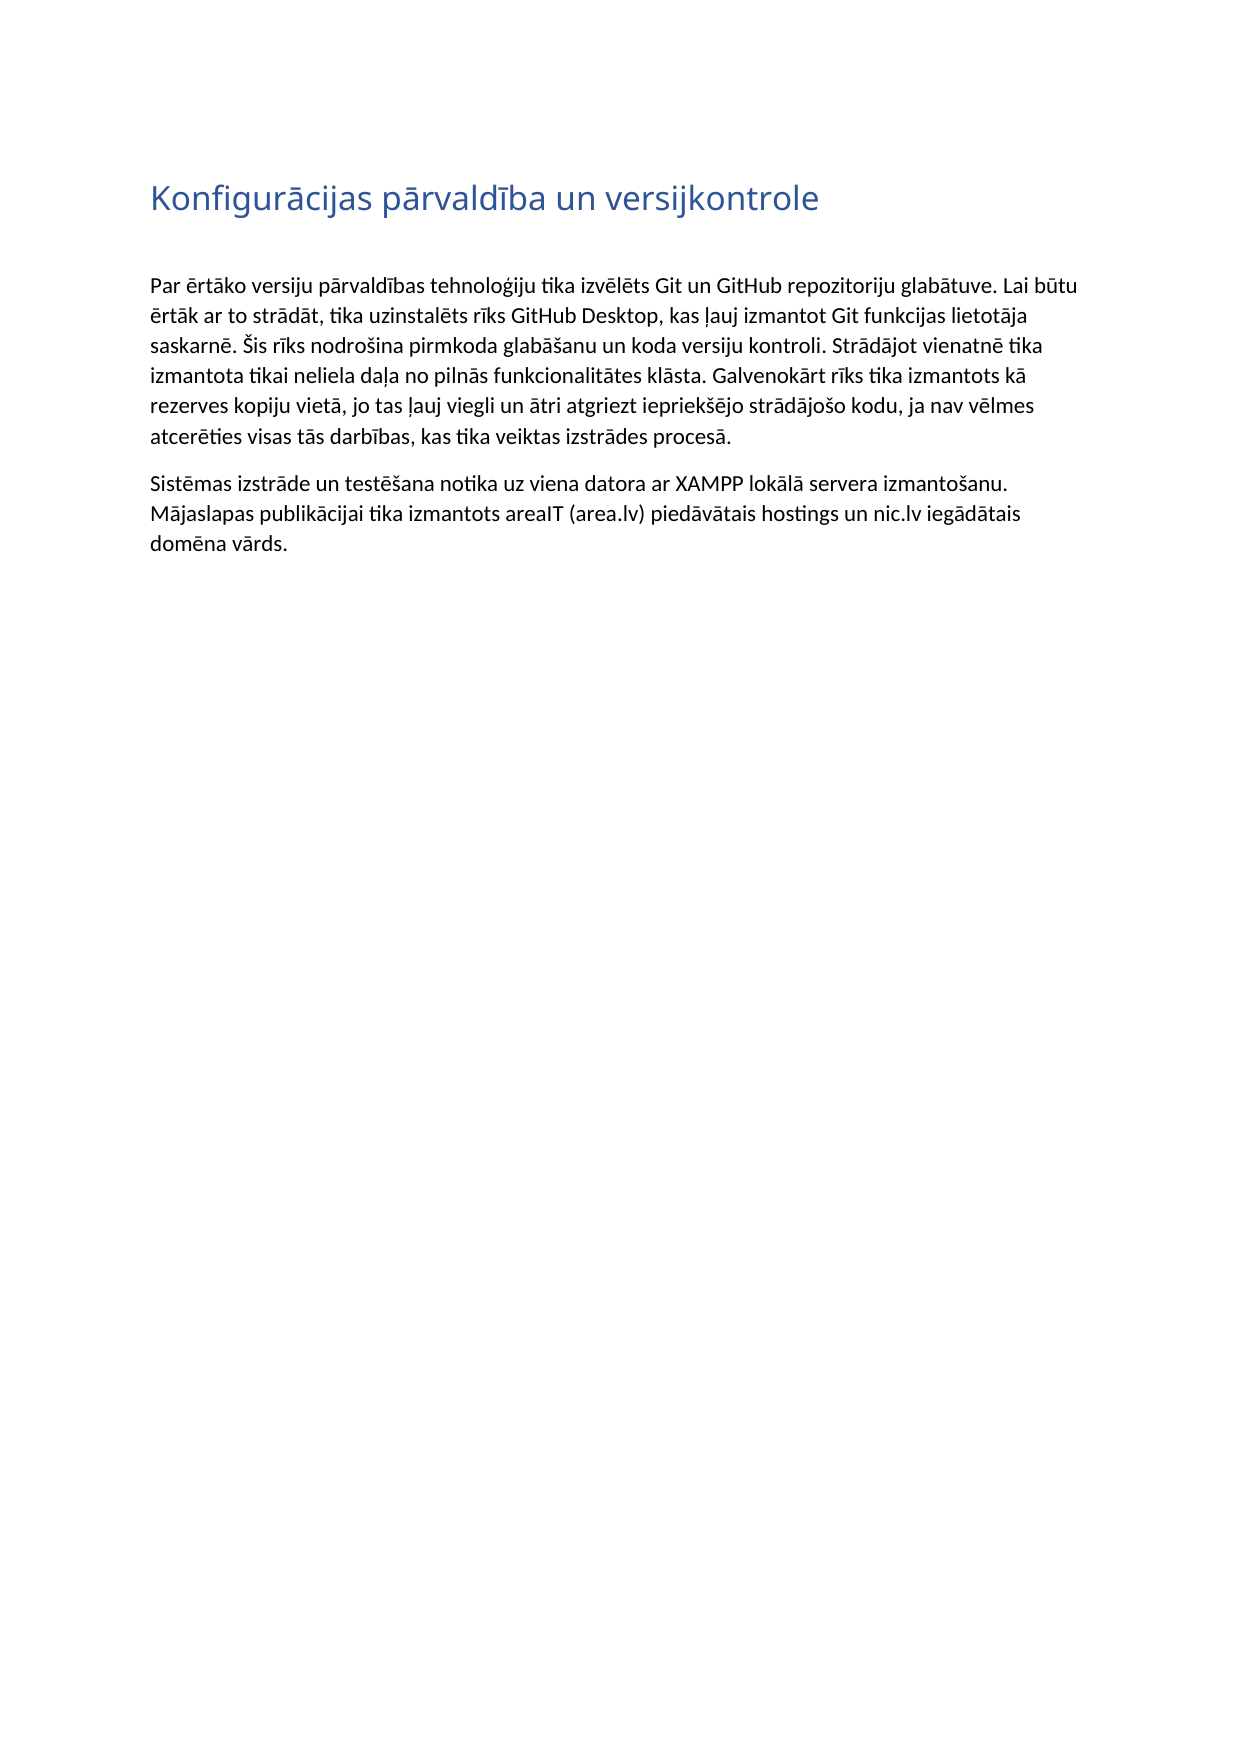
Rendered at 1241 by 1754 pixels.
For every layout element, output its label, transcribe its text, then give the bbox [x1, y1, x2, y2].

text Par ērtāko versiju pārvaldības tehnoloģiju tika izvēlēts Git un GitHub repozitoriju glabātuve. Lai būtu ērtāk ar to strādāt, tika uzinstalēts rīks GitHub Desktop, kas ļauj izmantot Git funkcijas lietotāja saskarnē. Šis rīks nodrošina pirmkoda glabāšanu un koda versiju kontroli. Strādājot vienatnē tika izmantota tikai neliela daļa no pilnās funkcionalitātes klāsta. Galvenokārt rīks tika izmantots kā rezerves kopiju vietā, jo tas ļauj viegli un ātri atgriezt iepriekšējo strādājošo kodu, ja nav vēlmes atcerēties visas tās darbības, kas tika veiktas izstrādes procesā. [150, 271, 1090, 450]
subtitle Konfigurācijas pārvaldība un versijkontrole [150, 175, 1090, 220]
text Sistēmas izstrāde un testēšana notika uz viena datora ar XAMPP lokālā servera izmantošanu. Mājaslapas publikācijai tika izmantots areaIT (area.lv) piedāvātais hostings un nic.lv iegādātais domēna vārds. [150, 469, 1090, 557]
